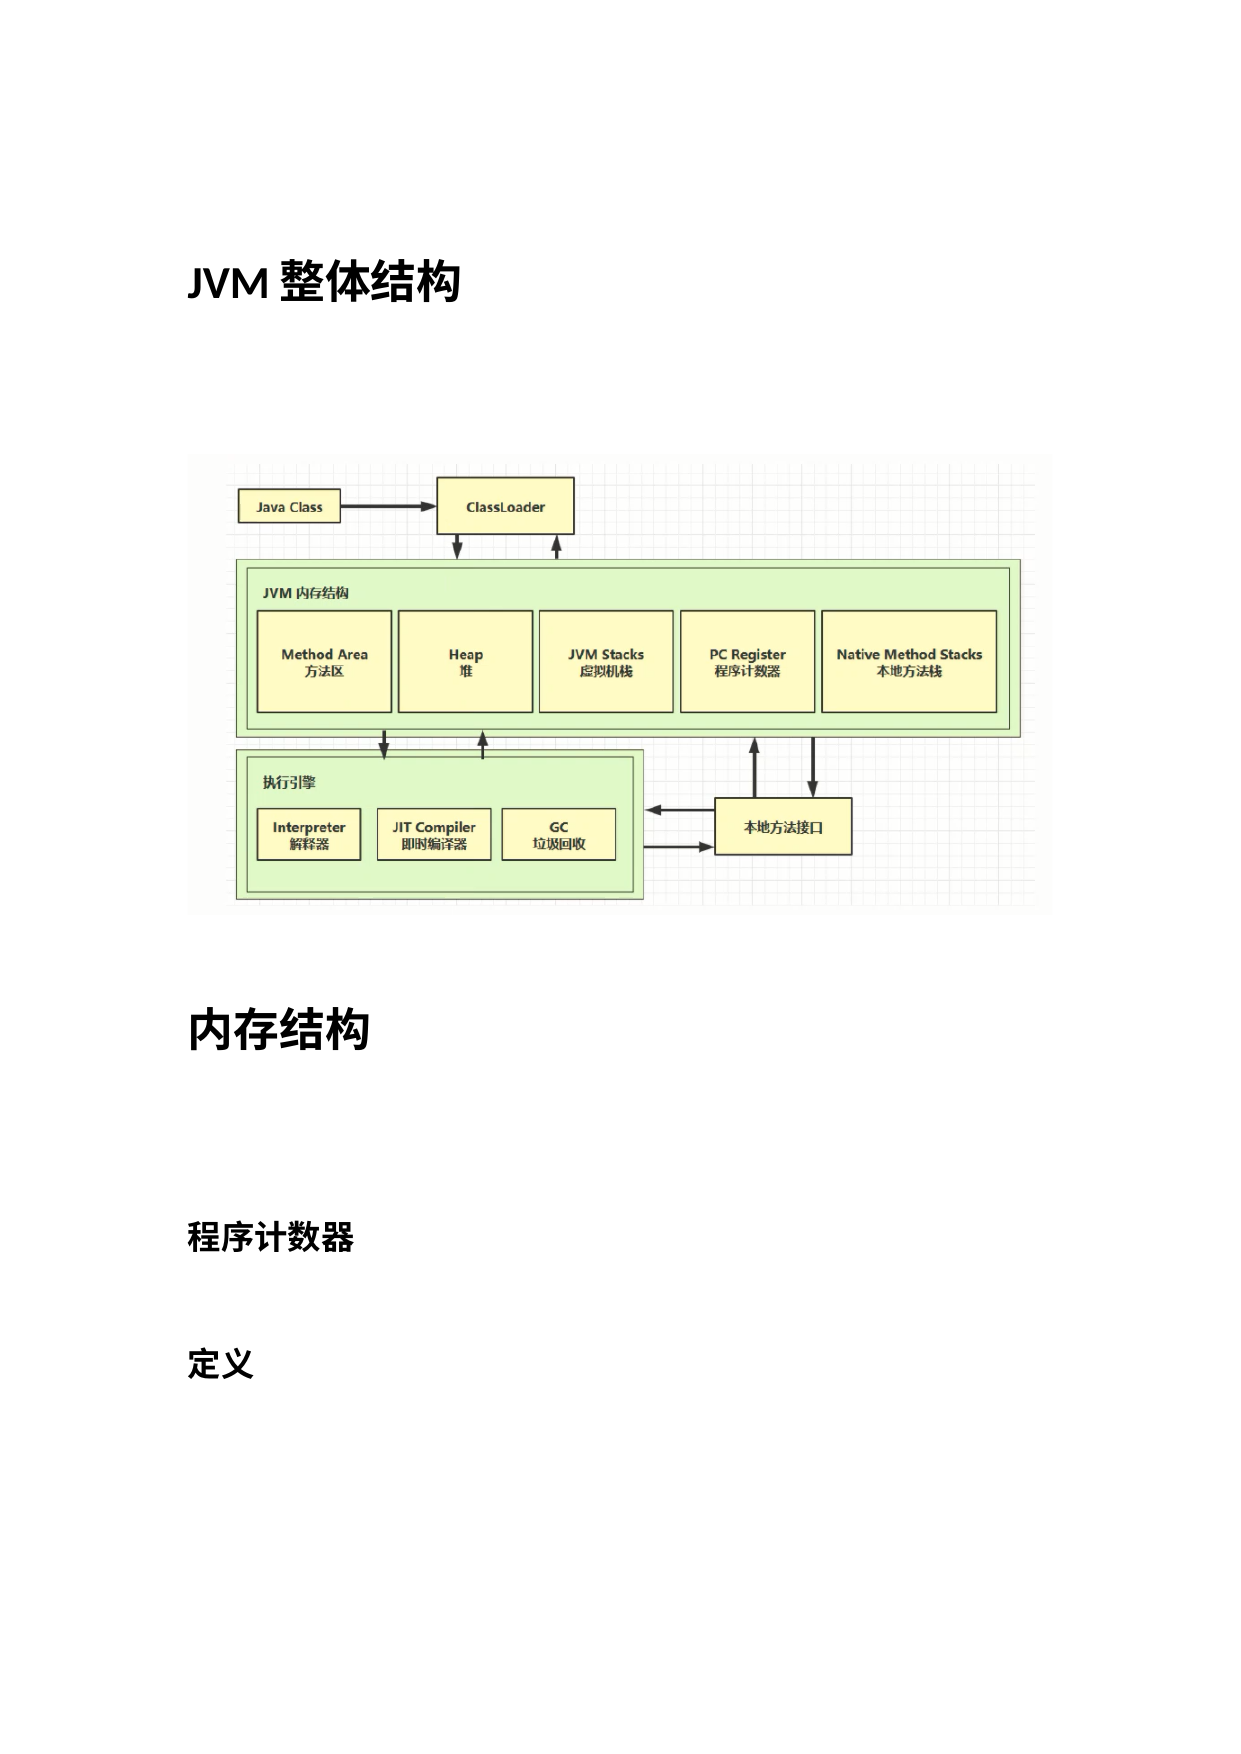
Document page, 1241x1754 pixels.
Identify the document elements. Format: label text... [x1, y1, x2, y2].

subtitle JVM整体结构 [187, 230, 1053, 327]
picture [187, 454, 1053, 915]
subtitle 内存结构 [187, 977, 1053, 1075]
subtitle 程序计数器 [187, 1202, 1053, 1267]
subtitle 定义 [187, 1329, 1053, 1394]
